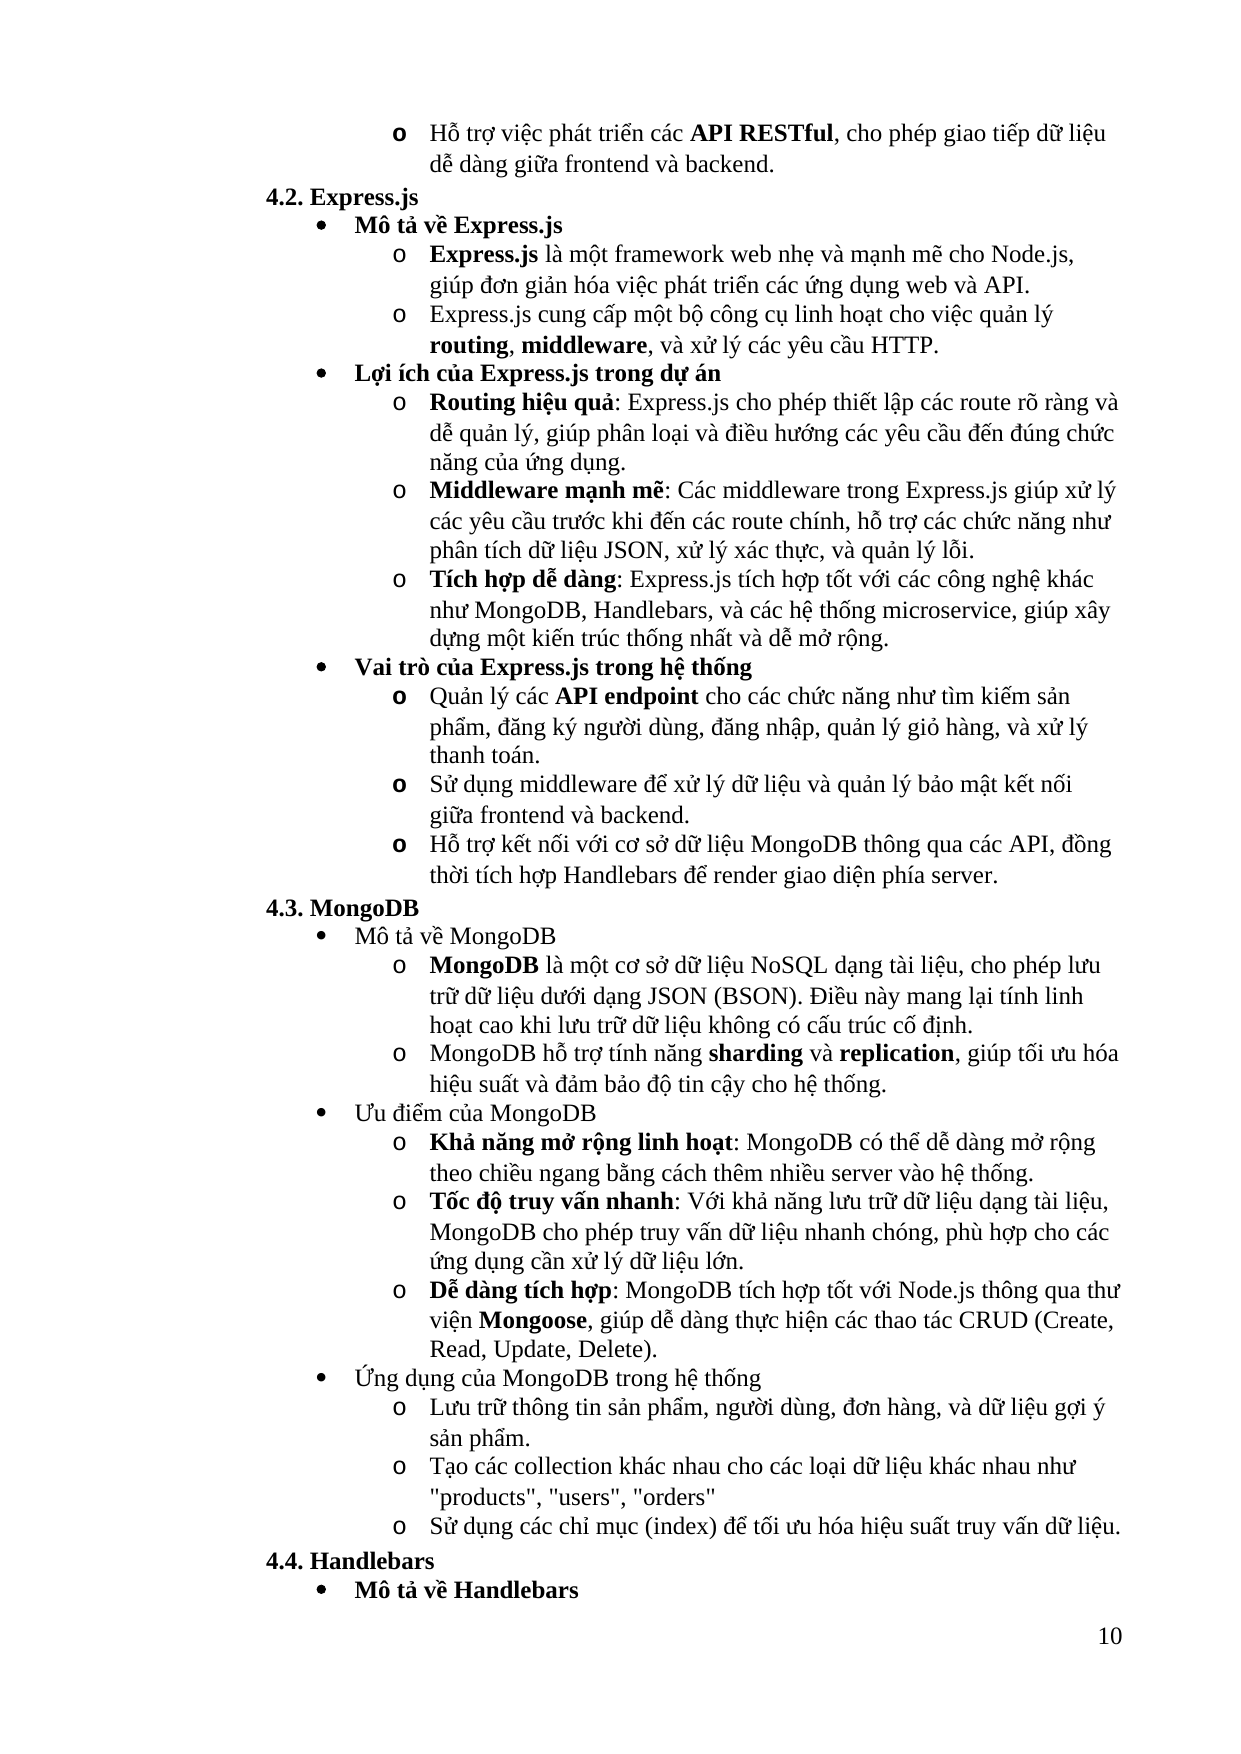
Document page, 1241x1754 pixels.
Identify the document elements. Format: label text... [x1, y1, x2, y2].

list Hỗ trợ kết nối với cơ sở dữ liệu MongoDB thông qua các API, đồng thời tích hợp Handlebars để render giao diện phía server. [392, 829, 1122, 888]
list Middleware mạnh mẽ: Các middleware trong Express.js giúp xử lý các yêu cầu trước khi đến các route chính, hỗ trợ các chức năng như phân tích dữ liệu JSON, xử lý xác thực, và quản lý lỗi. [392, 476, 1122, 564]
list Sử dụng middleware để xử lý dữ liệu và quản lý bảo mật kết nối giữa frontend và backend. [392, 769, 1122, 829]
list Routing hiệu quả: Express.js cho phép thiết lập các route rõ ràng và dễ quản lý, giúp phân loại và điều hướng các yêu cầu đến đúng chức năng của ứng dụng. [392, 387, 1122, 476]
list MongoDB hỗ trợ tính năng sharding và replication, giúp tối ưu hóa hiệu suất và đảm bảo độ tin cậy cho hệ thống. [392, 1038, 1122, 1098]
list Vai trò của Express.js trong hệ thống [317, 652, 1122, 681]
list Mô tả về Express.js [317, 211, 1122, 239]
subtitle 4.2. Express.js [266, 182, 1122, 211]
list Hỗ trợ việc phát triển các API RESTful, cho phép giao tiếp dữ liệu dễ dàng giữa frontend và backend. [392, 118, 1122, 178]
list MongoDB là một cơ sở dữ liệu NoSQL dạng tài liệu, cho phép lưu trữ dữ liệu dưới dạng JSON (BSON). Điều này mang lại tính linh hoạt cao khi lưu trữ dữ liệu không có cấu trúc cố định. [392, 950, 1122, 1038]
list Tích hợp dễ dàng: Express.js tích hợp tốt với các công nghệ khác như MongoDB, Handlebars, và các hệ thống microservice, giúp xây dựng một kiến trúc thống nhất và dễ mở rộng. [392, 564, 1122, 652]
subtitle 4.4. Handlebars [266, 1546, 1122, 1575]
list Ứng dụng của MongoDB trong hệ thống [317, 1363, 1122, 1392]
list Express.js là một framework web nhẹ và mạnh mẽ cho Node.js, giúp đơn giản hóa việc phát triển các ứng dụng web và API. [392, 239, 1122, 299]
list Dễ dàng tích hợp: MongoDB tích hợp tốt với Node.js thông qua thư viện Mongoose, giúp dễ dàng thực hiện các thao tác CRUD (Create, Read, Update, Delete). [392, 1275, 1122, 1363]
list Tốc độ truy vấn nhanh: Với khả năng lưu trữ dữ liệu dạng tài liệu, MongoDB cho phép truy vấn dữ liệu nhanh chóng, phù hợp cho các ứng dụng cần xử lý dữ liệu lớn. [392, 1186, 1122, 1275]
list Quản lý các API endpoint cho các chức năng như tìm kiếm sản phẩm, đăng ký người dùng, đăng nhập, quản lý giỏ hàng, và xử lý thanh toán. [392, 681, 1122, 769]
list Mô tả về MongoDB [317, 921, 1122, 950]
list Ưu điểm của MongoDB [317, 1098, 1122, 1127]
list Lưu trữ thông tin sản phẩm, người dùng, đơn hàng, và dữ liệu gợi ý sản phẩm. [392, 1392, 1122, 1451]
list Express.js cung cấp một bộ công cụ linh hoạt cho việc quản lý routing, middleware, và xử lý các yêu cầu HTTP. [392, 299, 1122, 358]
list Tạo các collection khác nhau cho các loại dữ liệu khác nhau như "products", "users", "orders" [392, 1451, 1122, 1511]
list Khả năng mở rộng linh hoạt: MongoDB có thể dễ dàng mở rộng theo chiều ngang bằng cách thêm nhiều server vào hệ thống. [392, 1127, 1122, 1186]
list Sử dụng các chỉ mục (index) để tối ưu hóa hiệu suất truy vấn dữ liệu. [392, 1511, 1122, 1542]
list Mô tả về Handlebars [317, 1575, 1122, 1603]
list Lợi ích của Express.js trong dự án [317, 358, 1122, 387]
subtitle 4.3. MongoDB [266, 893, 1122, 921]
